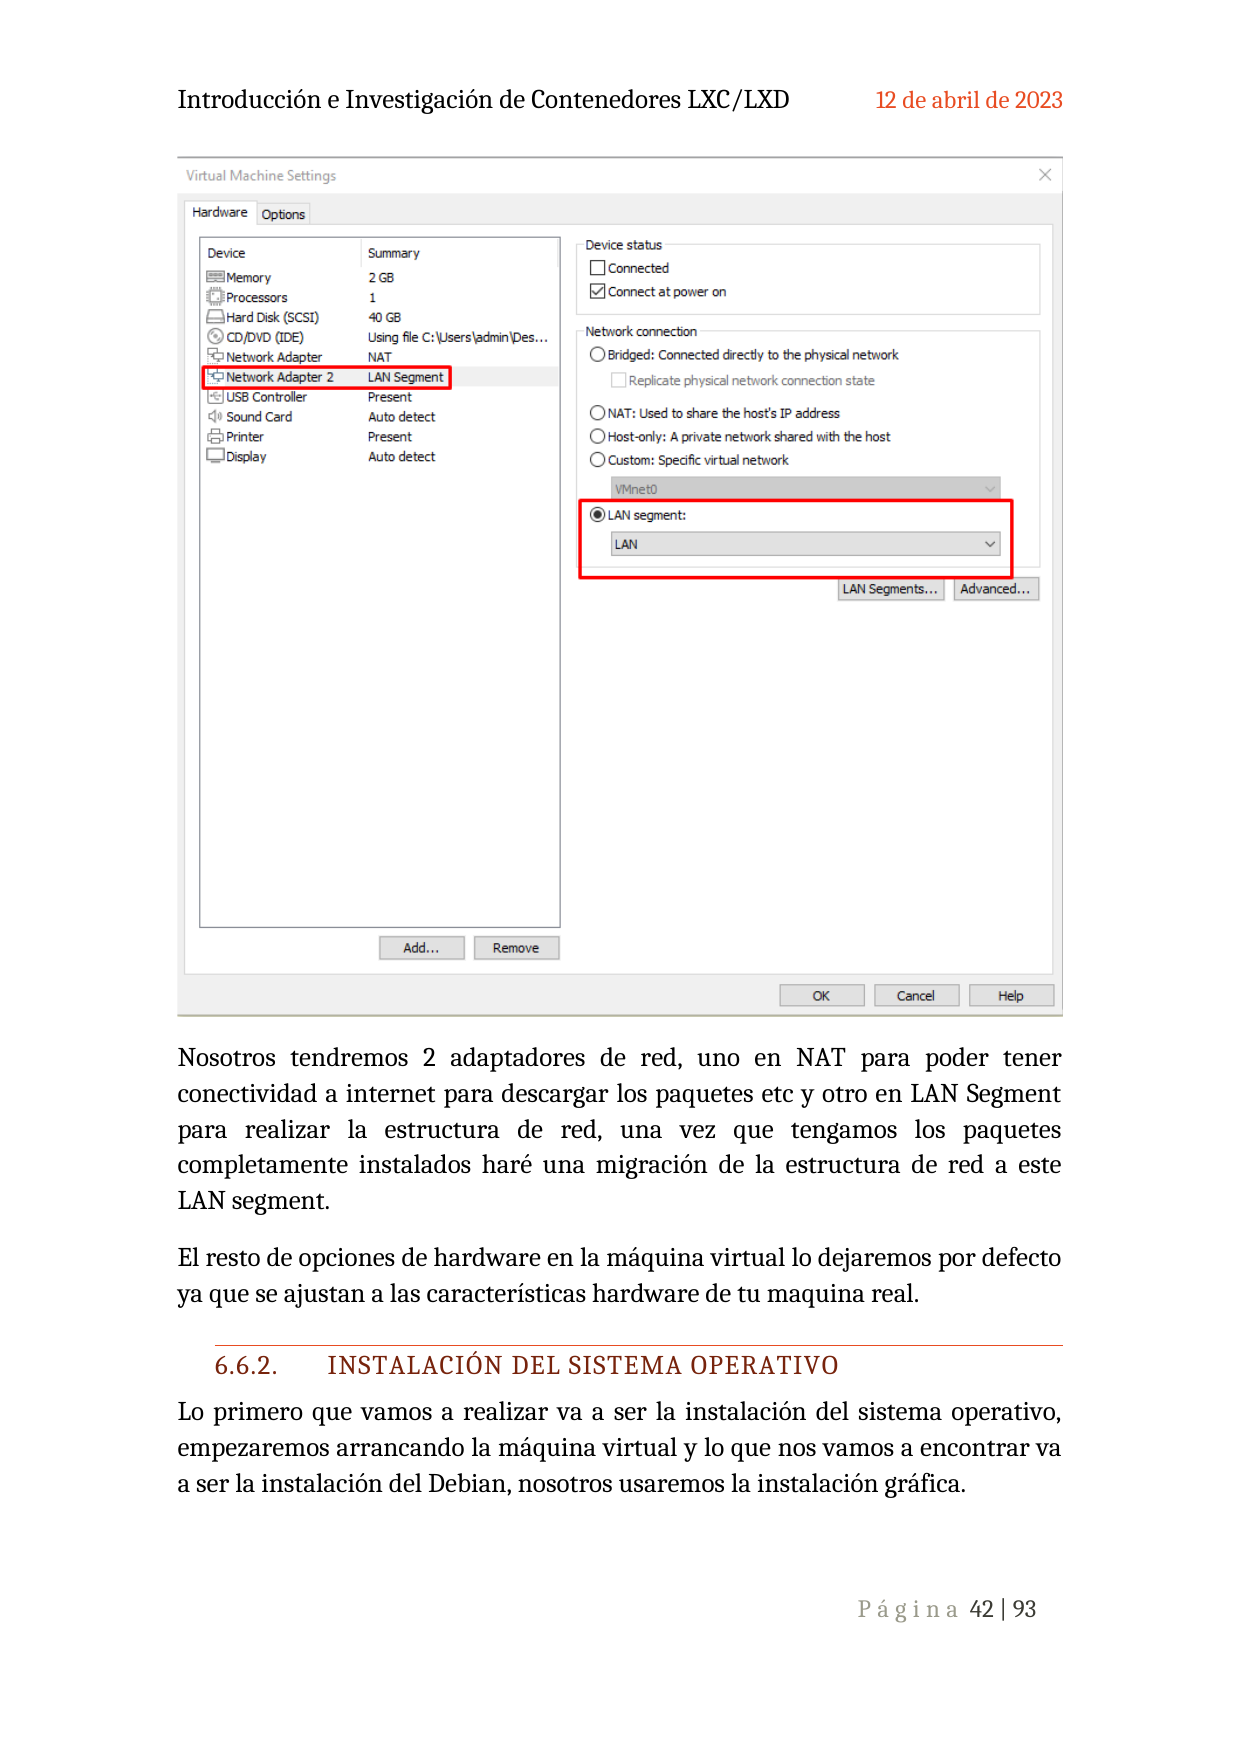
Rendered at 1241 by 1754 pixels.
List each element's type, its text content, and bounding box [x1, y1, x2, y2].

subtitle Instalación del sistema operativo [215, 1346, 1063, 1381]
text Lo primero que vamos a realizar va a ser la instalación del sistema operativo, empezaremos arrancando la máquina virtual y lo que nos vamos a encontrar va a ser la instalación del Debian, nosotros usaremos la instalación gráfica. [177, 1396, 1063, 1499]
text El resto de opciones de hardware en la máquina virtual lo dejaremos por defecto ya que se ajustan a las características hardware de tu maquina real. [177, 1242, 1063, 1309]
picture [177, 156, 1063, 1017]
text Nosotros tendremos 2 adaptadores de red, uno en NAT para poder tener conectividad a internet para descargar los paquetes etc y otro en LAN Segment para realizar la estructura de red, una vez que tengamos los paquetes completamente instalados haré una migración de la estructura de red a este LAN segment. [177, 1042, 1063, 1216]
